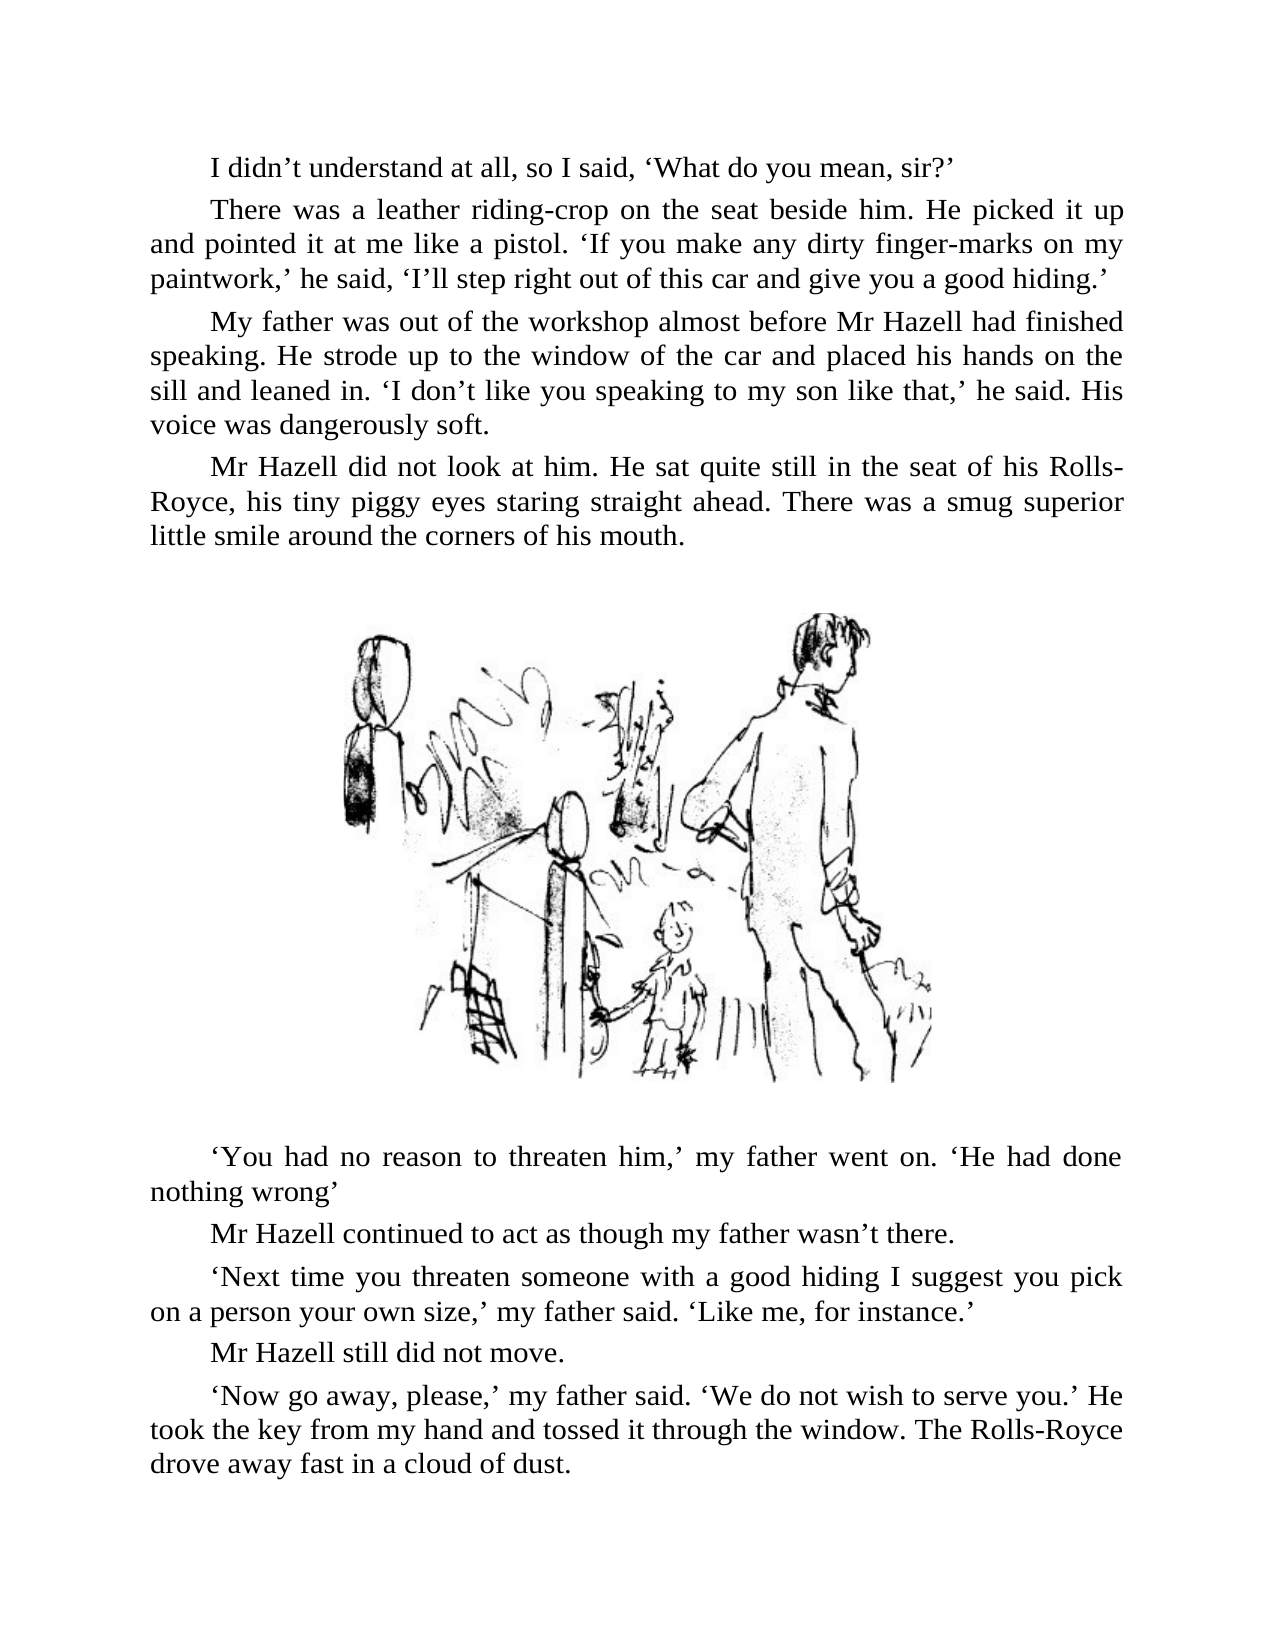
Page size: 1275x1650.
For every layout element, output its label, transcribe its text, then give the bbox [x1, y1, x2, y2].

text I didn’t understand at all, so I said, ‘What do you mean, sir?’ [210, 150, 1137, 183]
text My father was out of the workshop almost before Mr Hazell had finished speaking. He strode up to the window of the car and placed his hands on the sill and leaned in. ‘I don’t like you speaking to my son like that,’ he said. His voice was dangerously soft. [150, 304, 1125, 441]
text ‘You had no reason to threaten him,’ my father went on. ‘He had done nothing wrong’ [150, 1139, 1124, 1207]
text There was a leather riding-crop on the seat beside him. He picked it up and pointed it at me like a pistol. ‘If you make any dirty finger-marks on my paintwork,’ he said, ‘I’ll step right out of this car and give you a good hiding.’ [150, 192, 1124, 294]
text ‘Next time you threaten someone with a good hiding I suggest you pick on a person your own size,’ my father said. ‘Like me, for instance.’ [150, 1259, 1124, 1327]
text ‘Now go away, please,’ my father said. ‘We do not wish to serve you.’ He took the key from my hand and tossed it through the window. The Rolls-Royce drove away fast in a cloud of dust. [150, 1378, 1125, 1480]
text Mr Hazell still did not move. [210, 1336, 1137, 1369]
picture [343, 613, 932, 1083]
text Mr Hazell did not look at him. He sat quite still in the seat of his Rolls- Royce, his tiny piggy eyes staring straight ahead. There was a smug superior little smile around the corners of his mouth. [150, 449, 1125, 552]
text Mr Hazell continued to act as though my father wasn’t there. [210, 1216, 1137, 1249]
